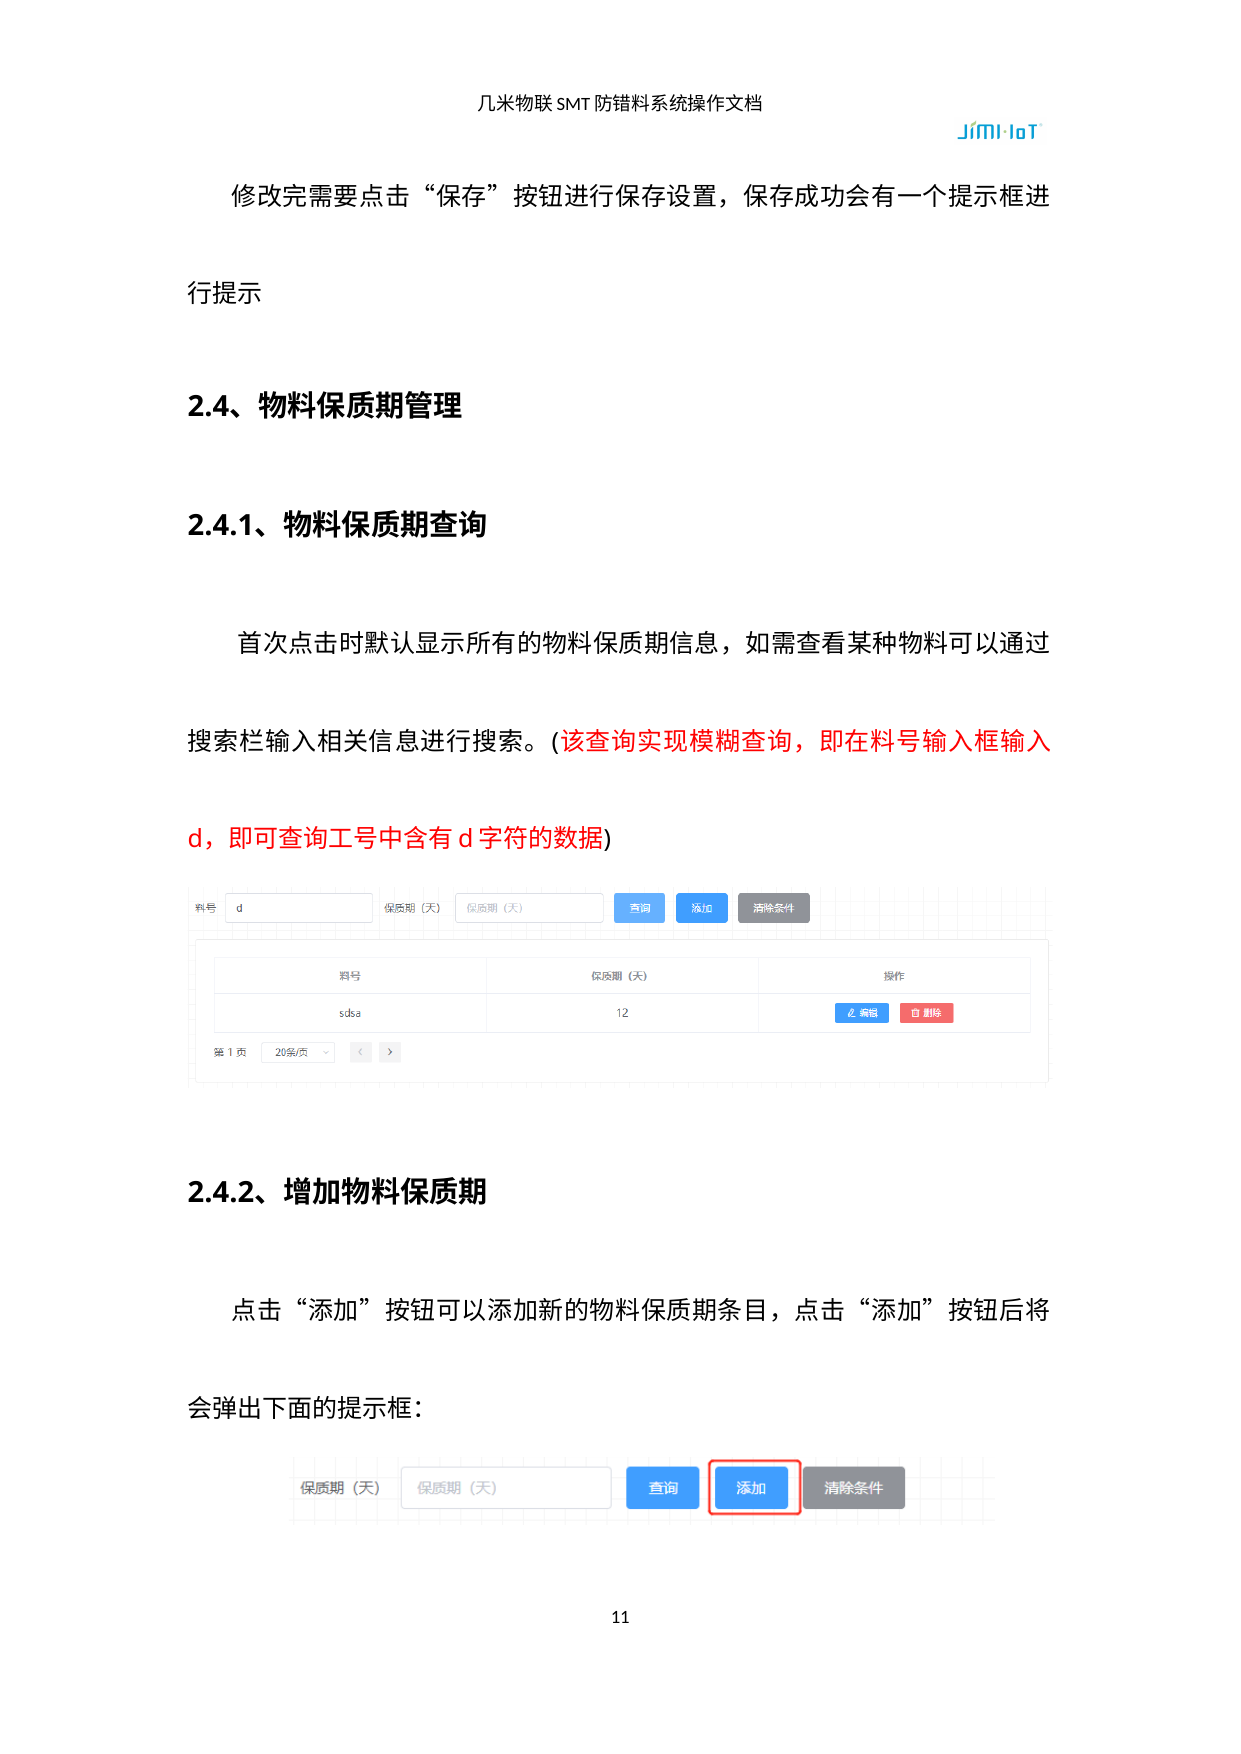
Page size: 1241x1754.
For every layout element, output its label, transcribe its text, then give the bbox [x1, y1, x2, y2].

text 点击“添加”按钮可以添加新的物料保质期条目，点击“添加”按钮后将会弹出下面的提示框： [187, 1276, 1053, 1439]
picture [954, 117, 1047, 145]
picture [288, 1457, 995, 1525]
text 首次点击时默认显示所有的物料保质期信息，如需查看某种物料可以通过搜索栏输入相关信息进行搜索。(该查询实现模糊查询，即在料号输入框输入d，即可查询工号中含有d字符的数据) [187, 609, 1053, 869]
text 修改完需要点击“保存”按钮进行保存设置，保存成功会有一个提示框进行提示 [187, 162, 1053, 324]
subtitle 2.4、物料保质期管理 [187, 372, 1053, 437]
subtitle 2.4.1、物料保质期查询 [187, 491, 1053, 556]
subtitle 2.4.2、增加物料保质期 [187, 1158, 1053, 1223]
